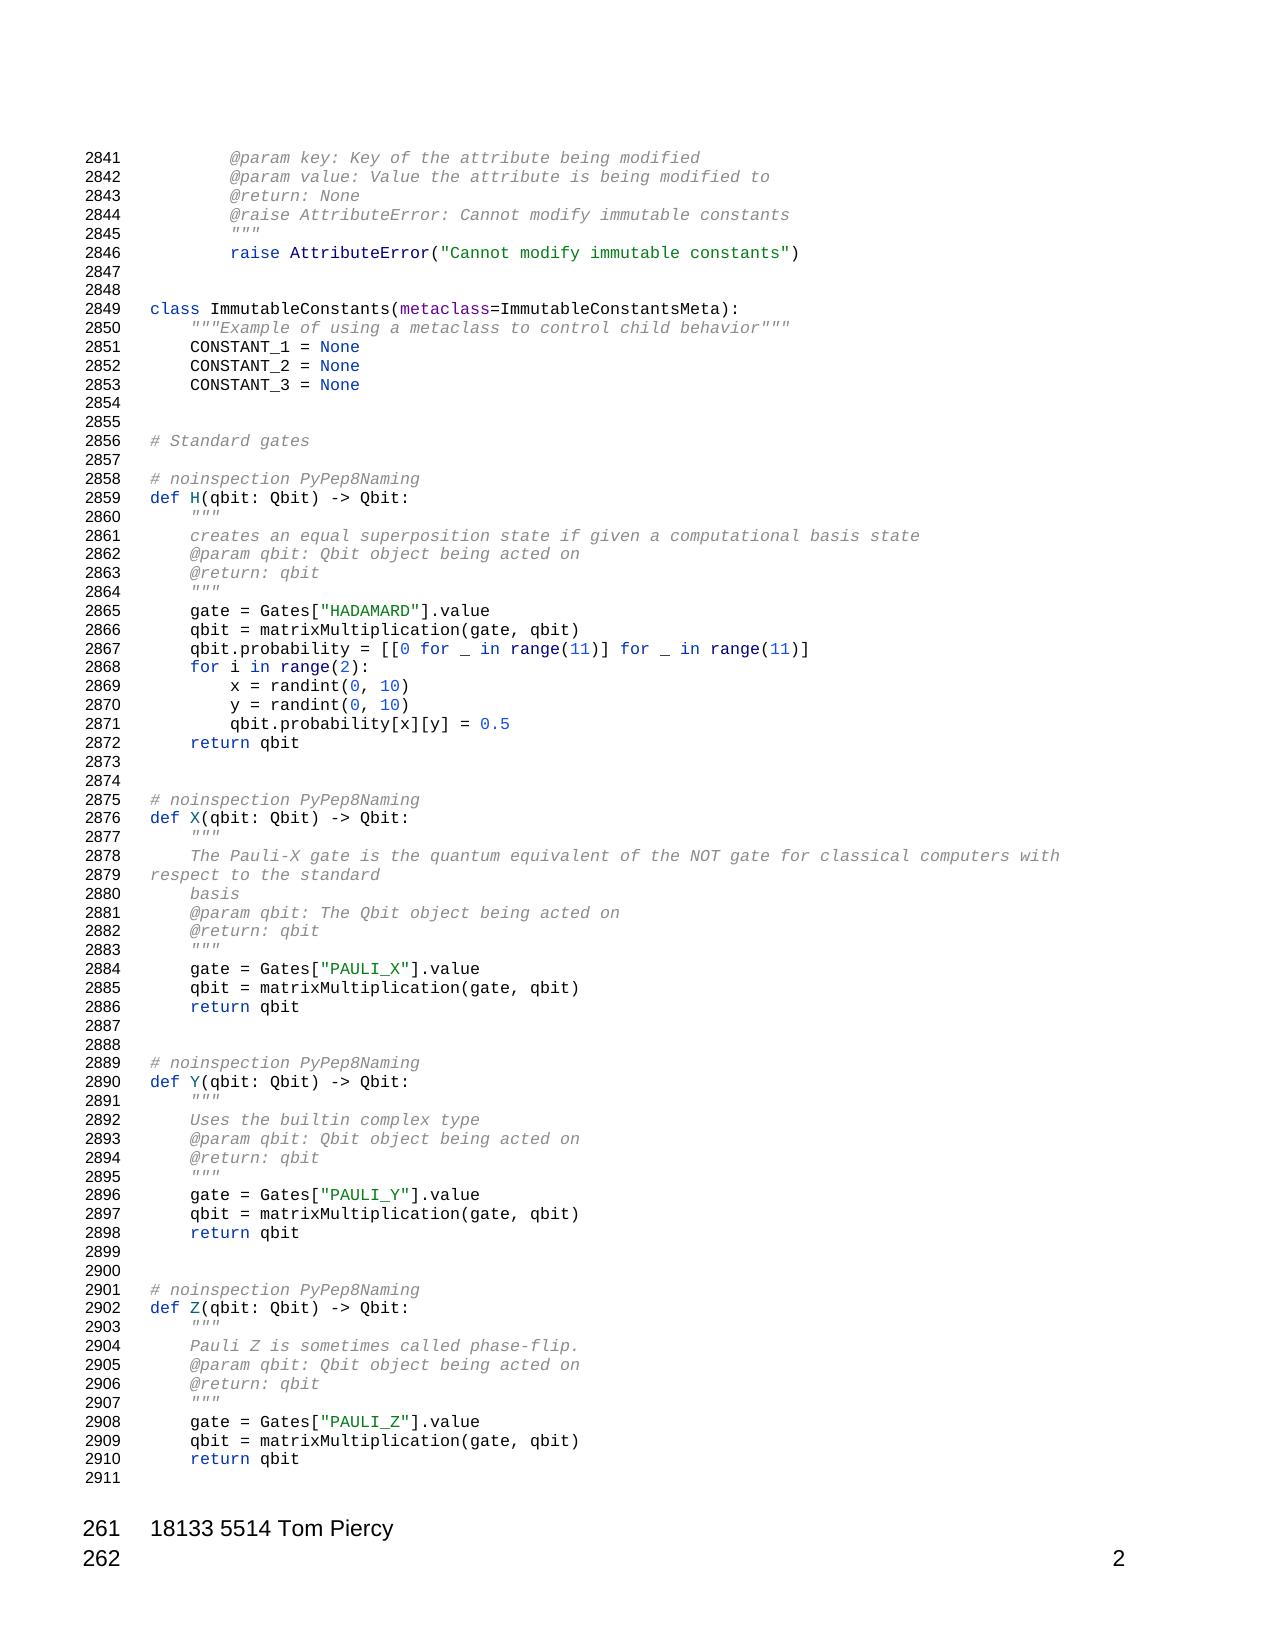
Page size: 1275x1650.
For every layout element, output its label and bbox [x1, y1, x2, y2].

text [150, 150, 1125, 1489]
